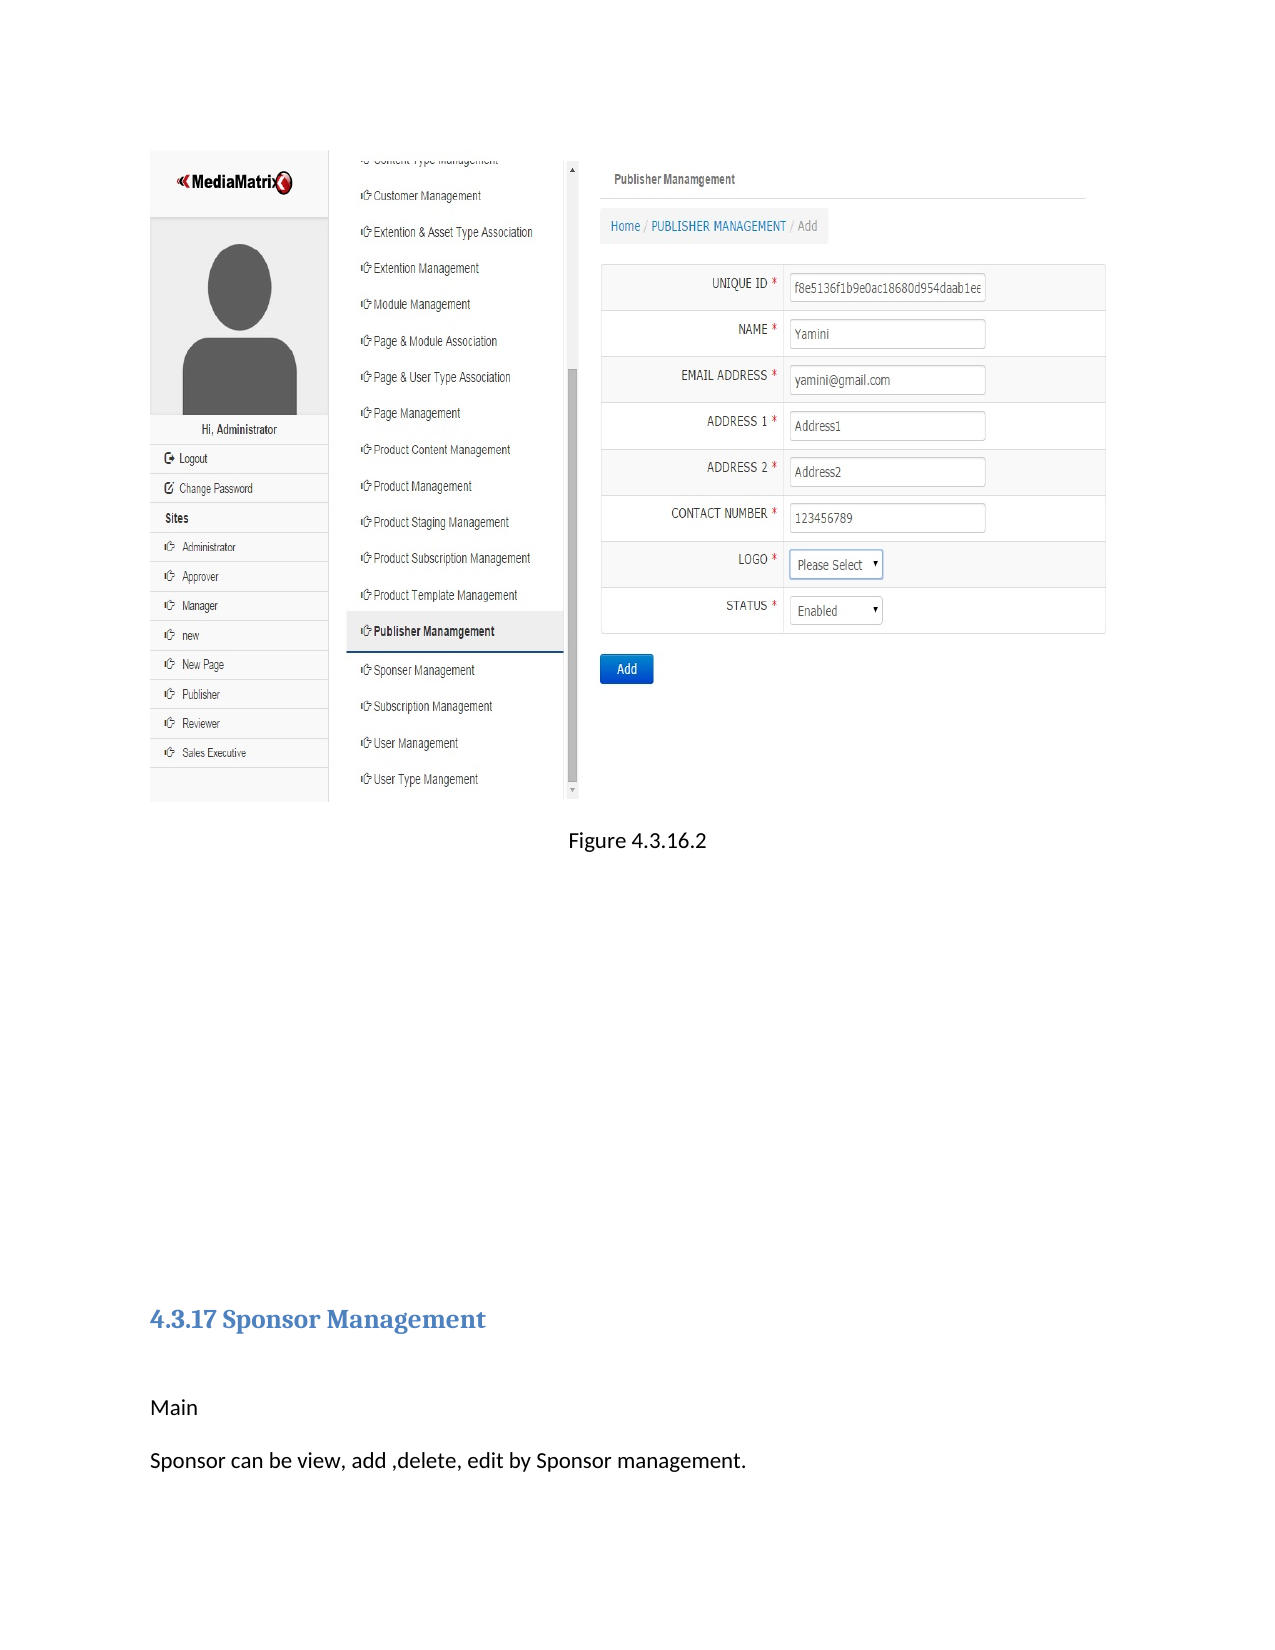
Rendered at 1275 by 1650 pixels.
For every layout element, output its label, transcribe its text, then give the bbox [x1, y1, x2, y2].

text Sponsor can be view, add ,delete, edit by Sponsor management. [150, 1446, 1125, 1474]
picture [150, 150, 1125, 802]
text Figure 4.3.16.2 [150, 827, 1125, 854]
text Main [150, 1393, 1125, 1421]
subtitle 4.3.17 Sponsor Management [150, 1304, 1125, 1335]
